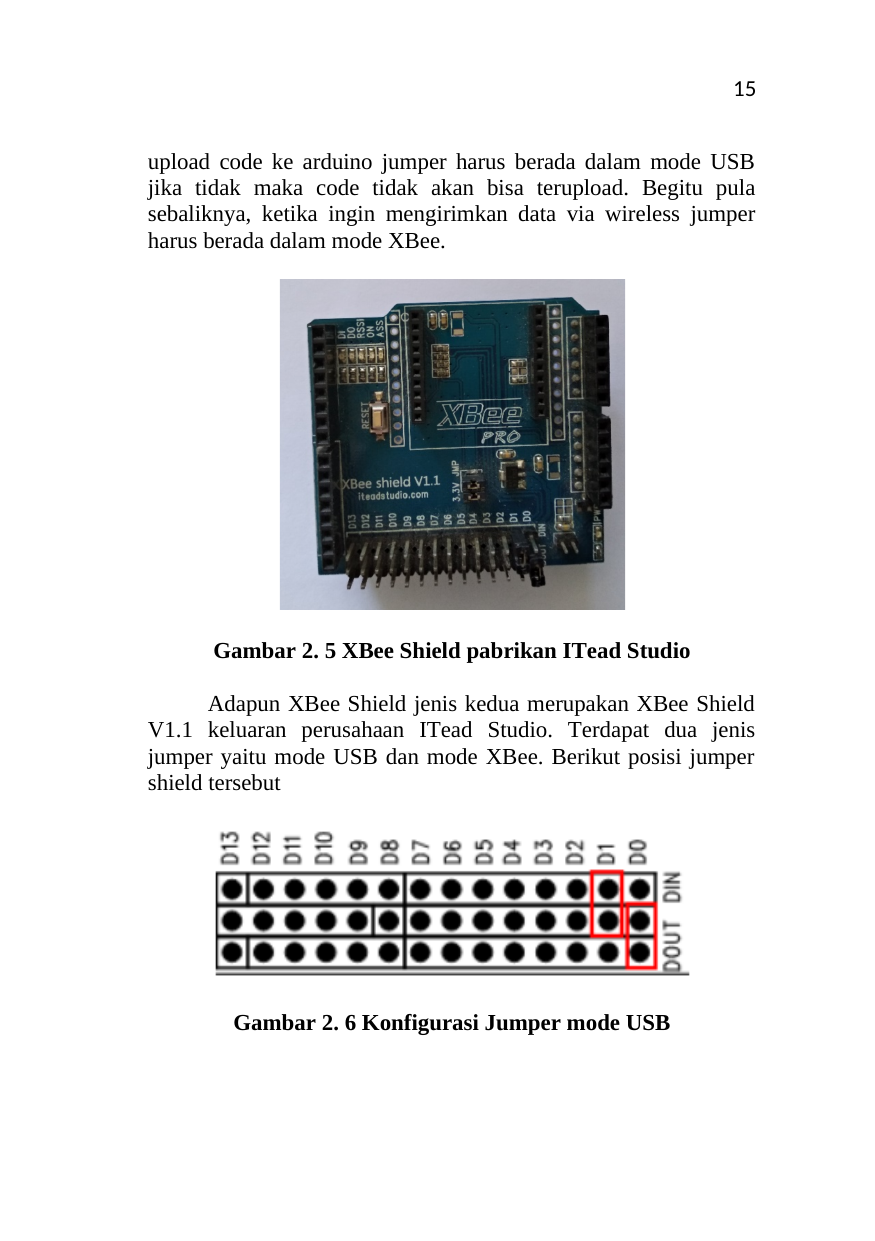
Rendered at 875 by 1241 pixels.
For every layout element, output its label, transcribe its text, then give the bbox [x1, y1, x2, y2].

text Gambar 2. 5 XBee Shield pabrikan ITead Studio [148, 637, 756, 664]
text Gambar 2. 6 Konfigurasi Jumper mode USB [148, 1009, 756, 1036]
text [148, 148, 756, 253]
text Adapun XBee Shield jenis kedua merupakan XBee Shield V1.1 keluaran perusahaan ITead Studio. Terdapat dua jenis jumper yaitu mode USB dan mode XBee. Berikut posisi jumper shield tersebut [148, 690, 756, 795]
picture [202, 821, 702, 982]
picture [279, 279, 626, 610]
